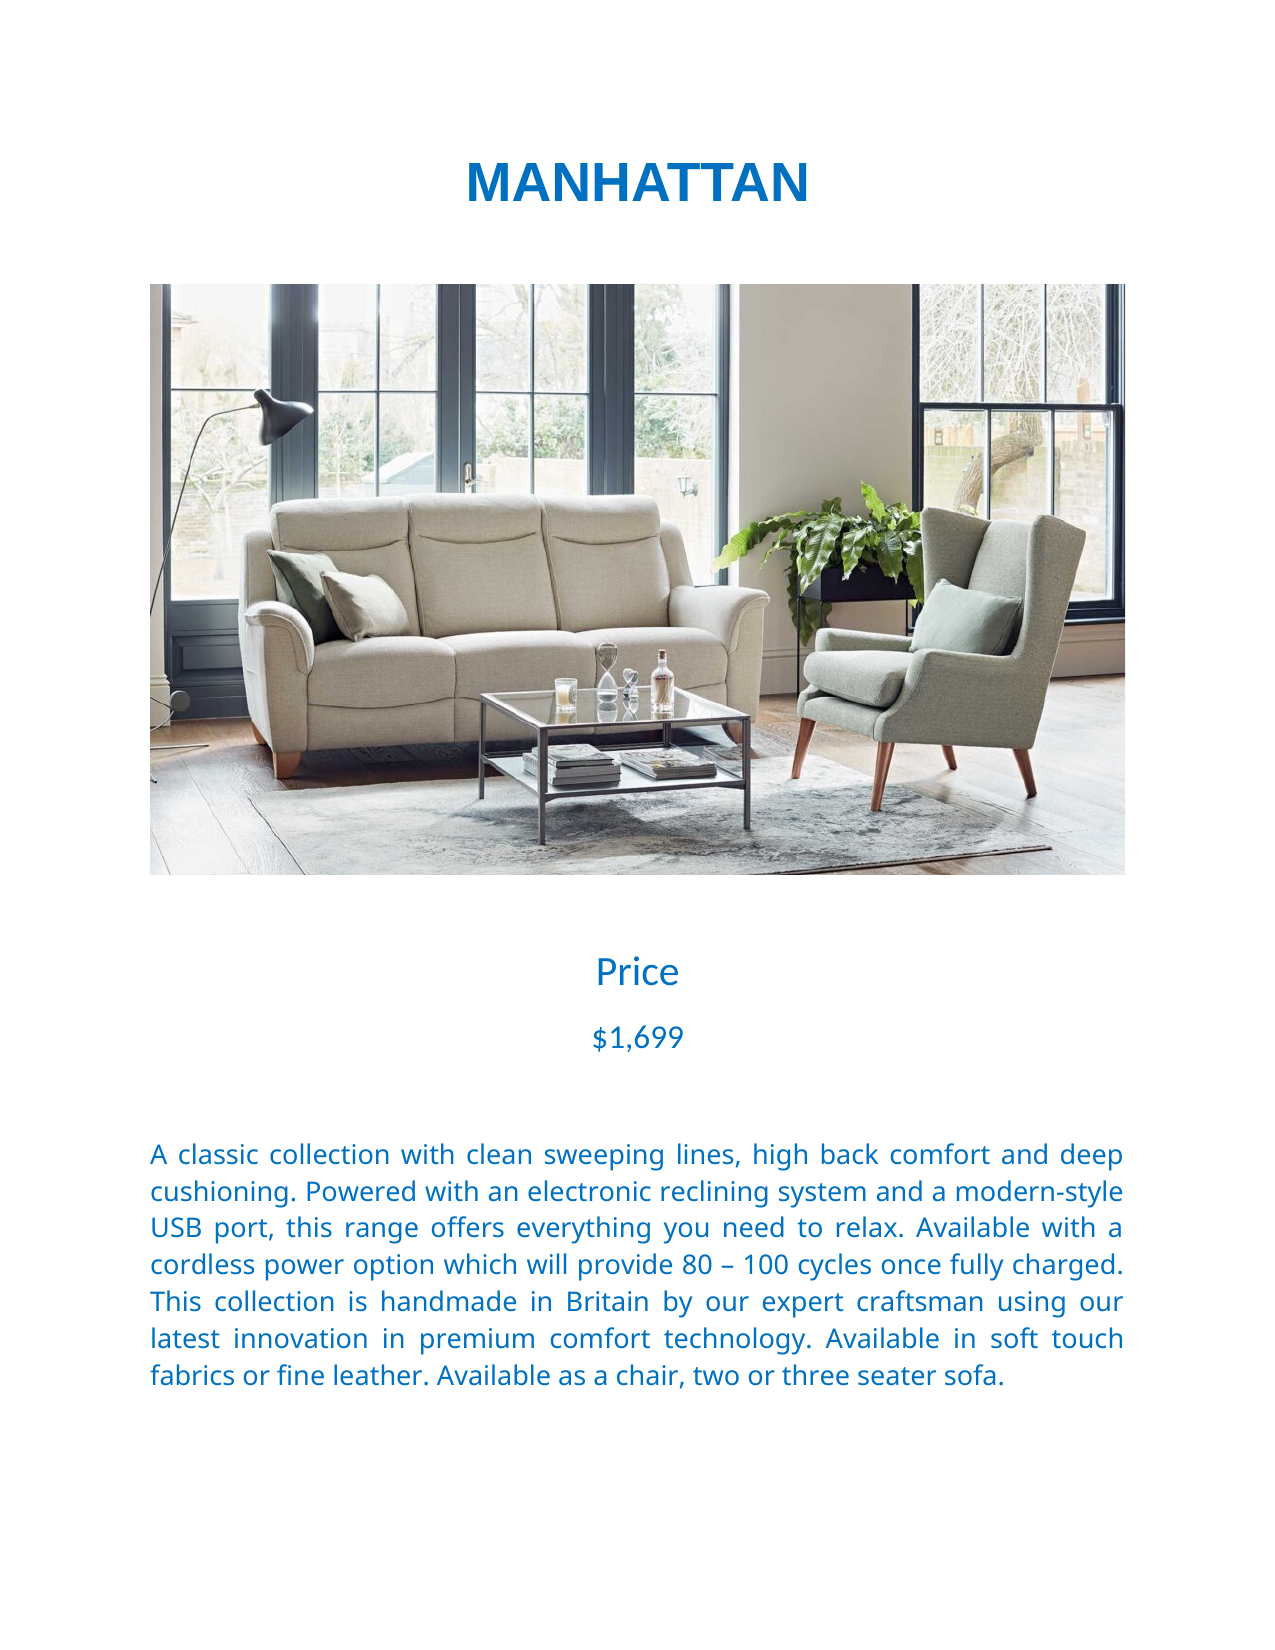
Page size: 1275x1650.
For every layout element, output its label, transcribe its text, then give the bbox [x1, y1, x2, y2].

text Price [150, 945, 1125, 996]
text $1,699 [150, 1016, 1125, 1056]
subtitle MANHATTAN [150, 150, 1125, 213]
text A classic collection with clean sweeping lines, high back comfort and deep cushioning. Powered with an electronic reclining system and a modern-style USB port, this range offers everything you need to relax. Available with a cordless power option which will provide 80 – 100 cycles once fully charged. This collection is handmade in Britain by our expert craftsman using our latest innovation in premium comfort technology. Available in soft touch fabrics or fine leather. Available as a chair, two or three seater sofa. [150, 1135, 1125, 1393]
picture [150, 284, 1125, 875]
